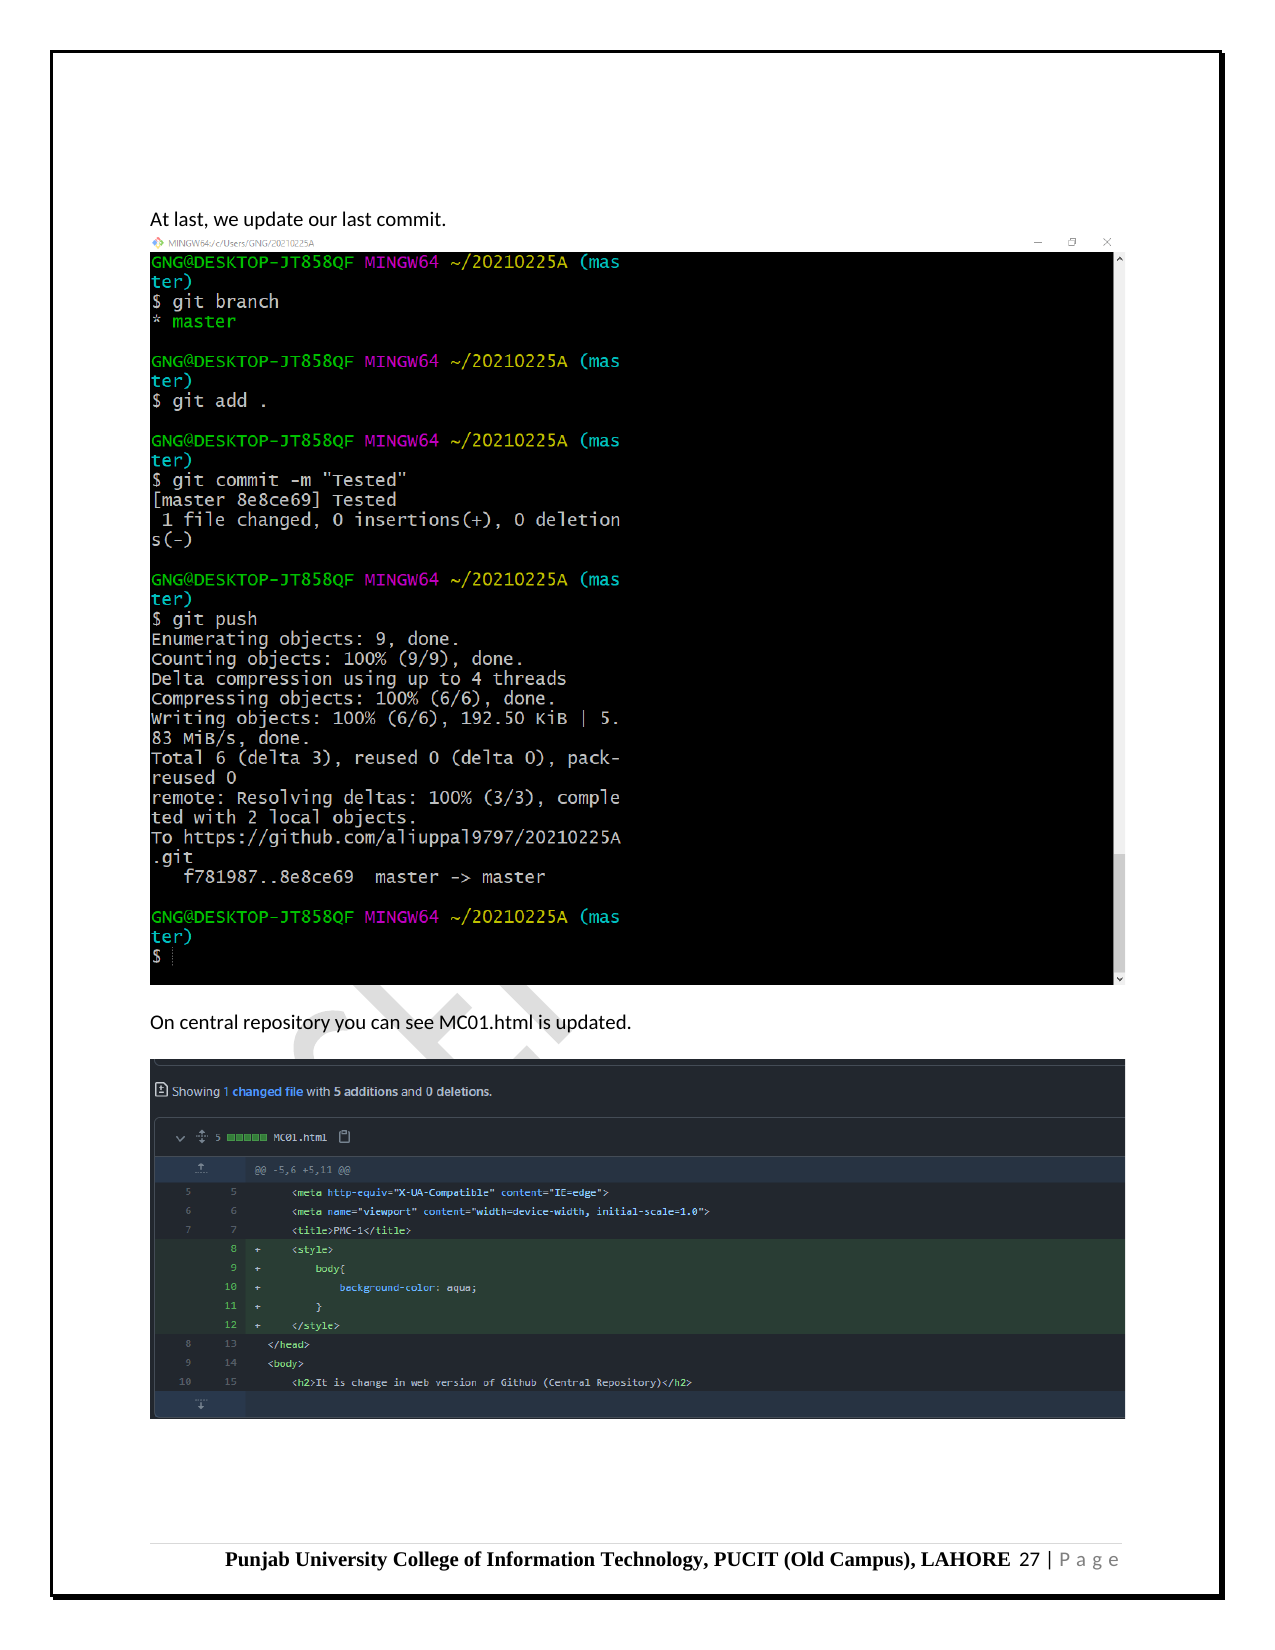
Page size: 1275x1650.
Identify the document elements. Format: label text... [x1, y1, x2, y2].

picture [150, 1059, 1125, 1419]
picture [150, 235, 1125, 985]
text On central repository you can see MC01.html is updated. [150, 1009, 1122, 1034]
text At last, we update our last commit. [150, 206, 1122, 235]
